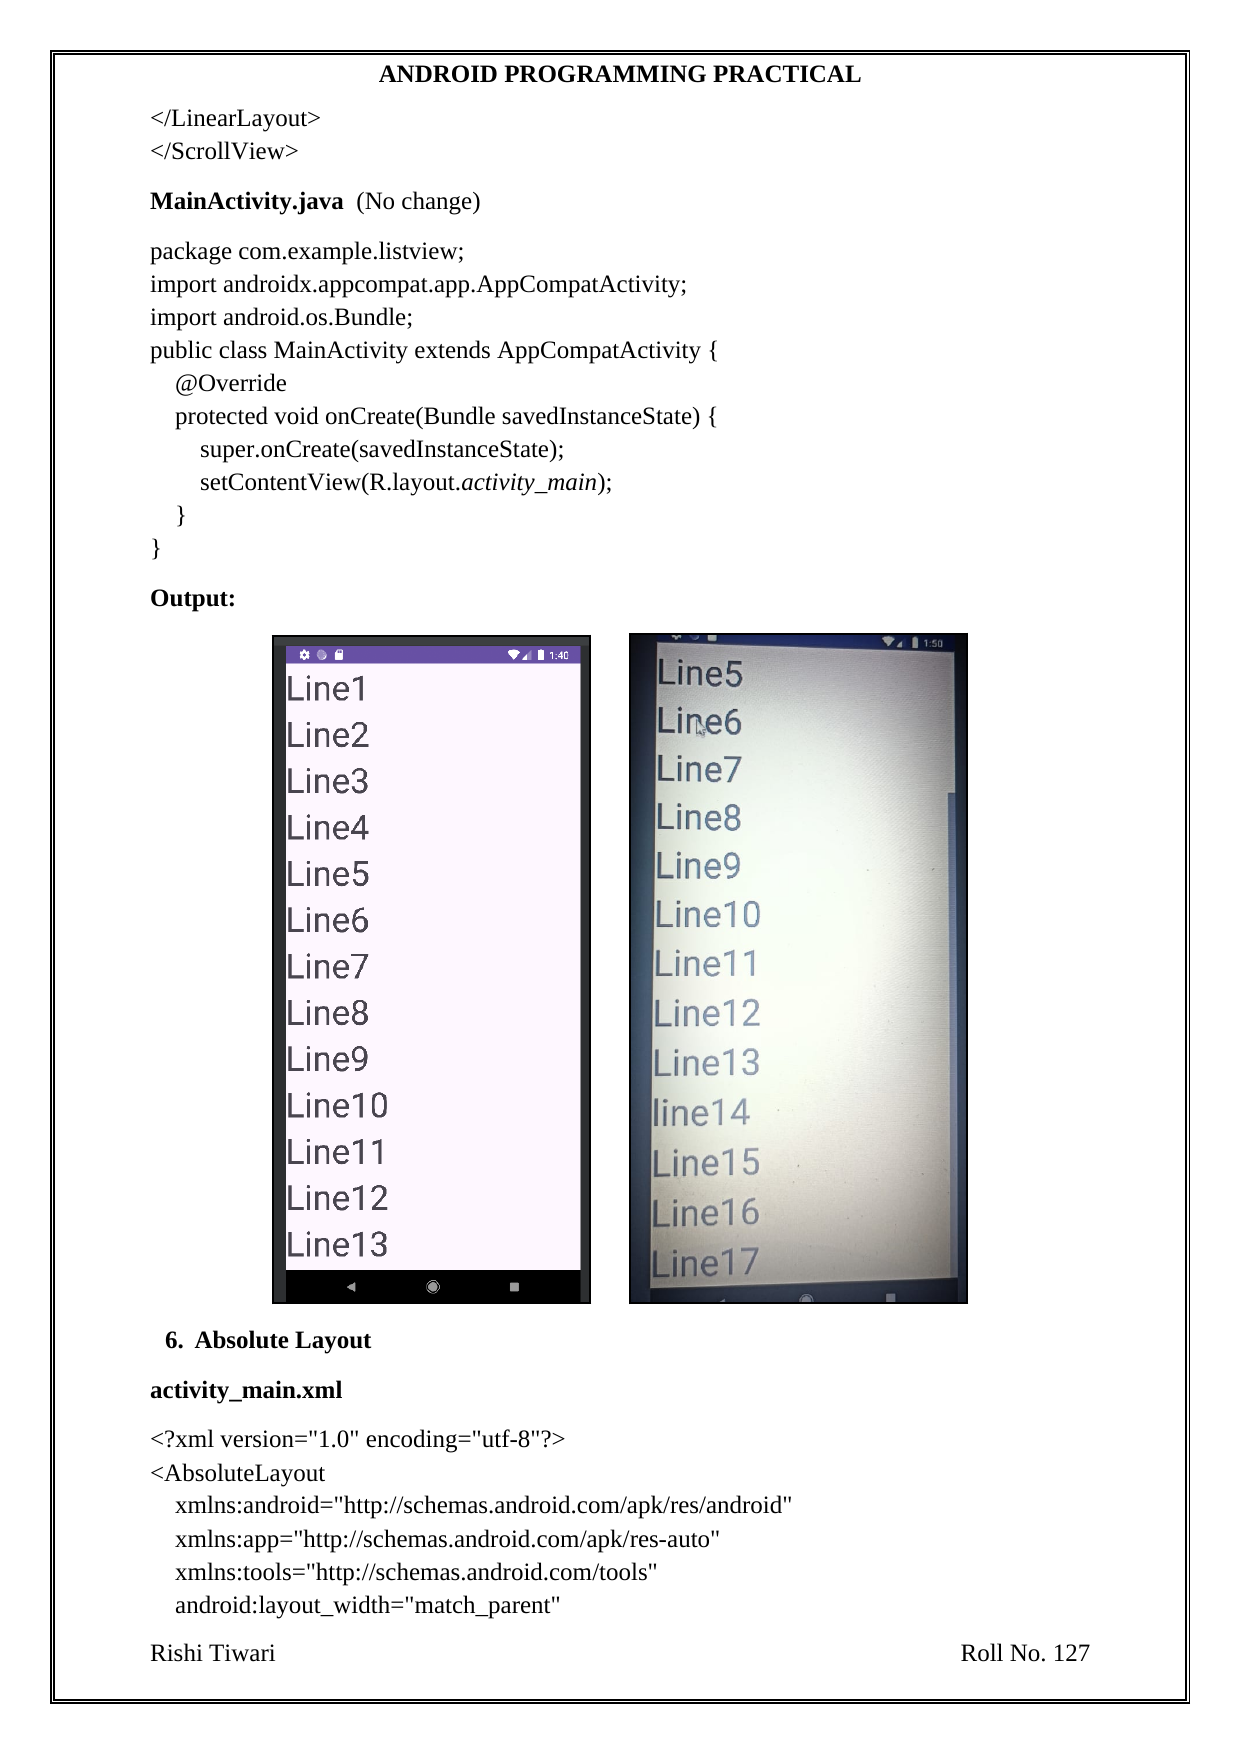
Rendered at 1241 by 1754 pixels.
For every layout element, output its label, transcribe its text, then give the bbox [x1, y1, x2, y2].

text Output: [150, 583, 1090, 611]
picture [274, 637, 589, 1302]
list Absolute Layout [165, 1325, 1090, 1354]
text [150, 103, 1090, 165]
picture [631, 635, 966, 1302]
text MainActivity.java (No change) [150, 186, 1090, 215]
text activity_main.xml [150, 1375, 1090, 1404]
text package com.example.listview; import androidx.appcompat.app.AppCompatActivity; import android.os.Bundle; public class MainActivity extends AppCompatActivity { @Override protected void onCreate(Bundle savedInstanceState) { super.onCreate(savedInstanceState); setContentView(R.layout.activity_main); } } [150, 236, 1090, 562]
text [150, 1424, 1090, 1618]
